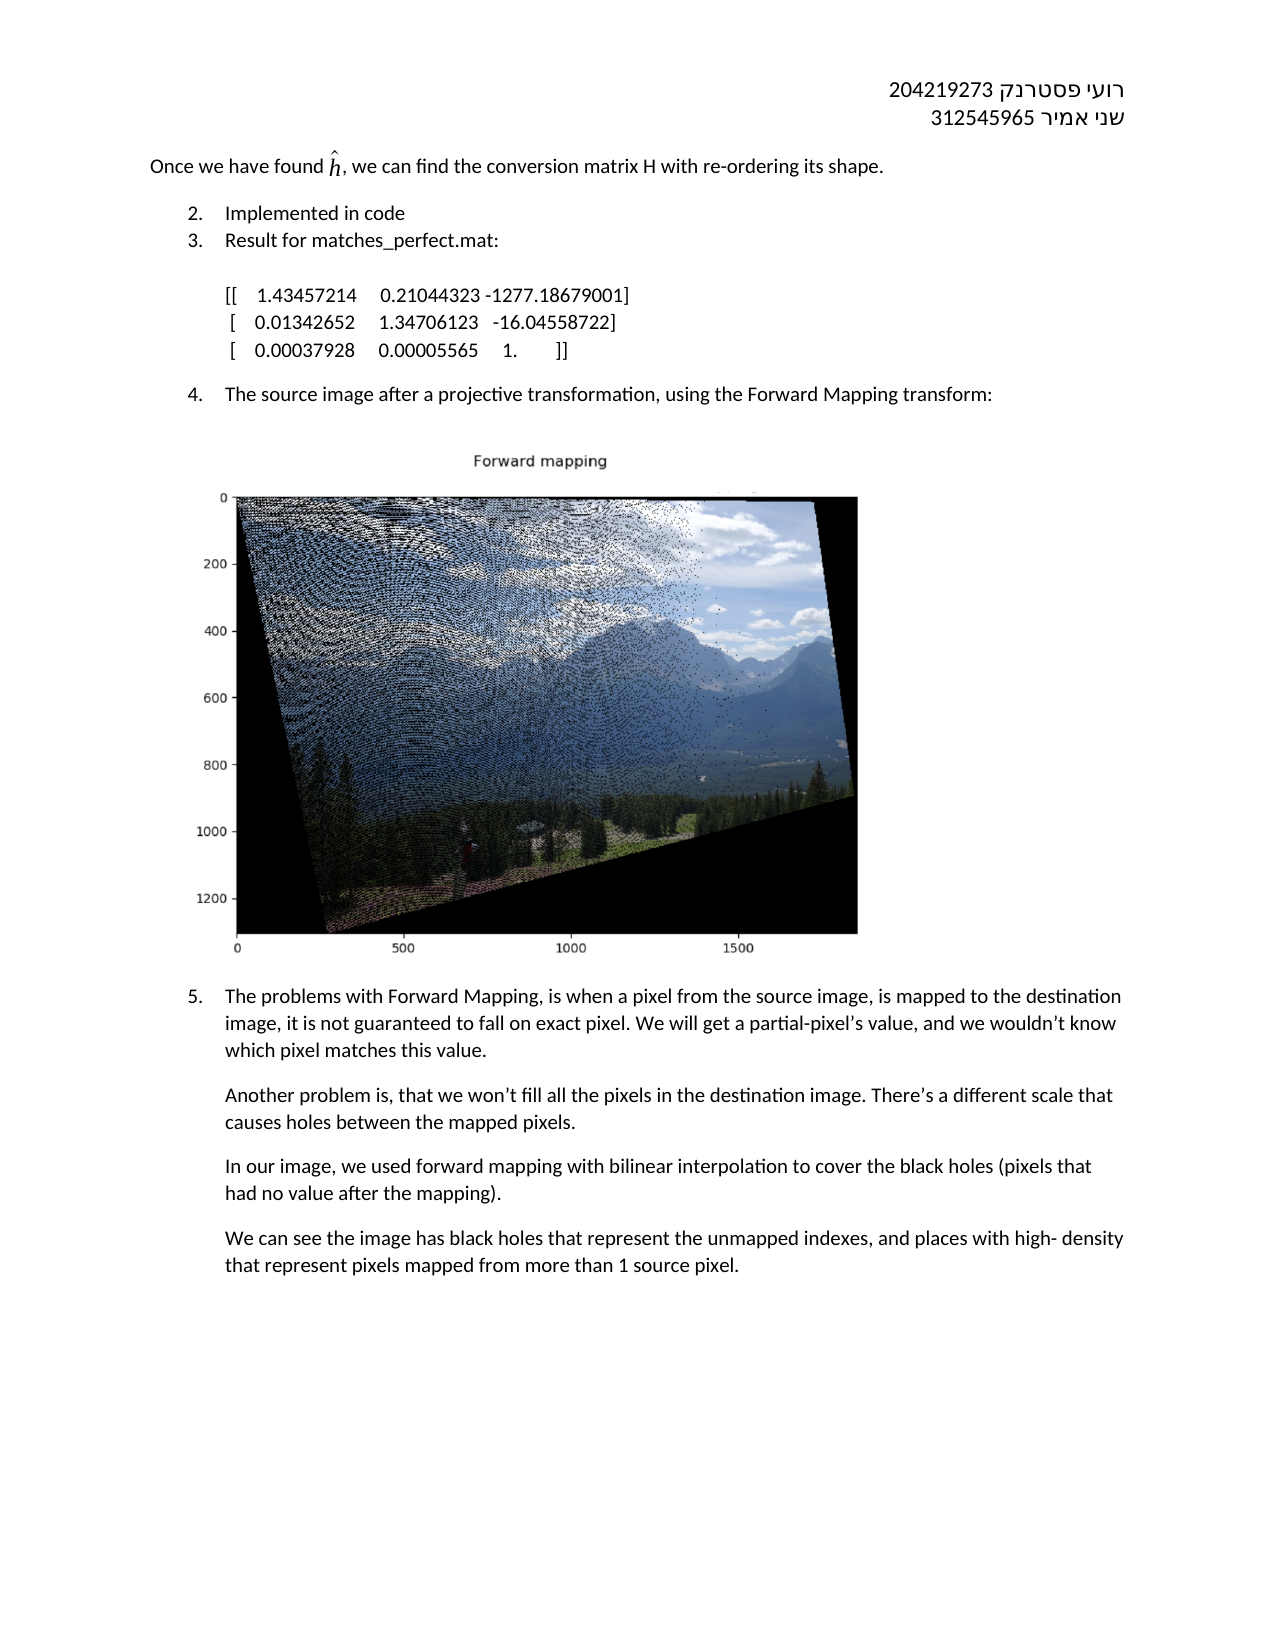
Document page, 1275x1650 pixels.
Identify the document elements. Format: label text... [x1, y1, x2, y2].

text Another problem is, that we won’t fill all the pixels in the destination image. There’s a different scale that causes holes between the mapped pixels. [225, 1082, 1125, 1134]
list [ 0.00037928 0.00005565 1. ]] [225, 337, 1125, 362]
list [ 0.01342652 1.34706123 -16.04558722] [225, 309, 1125, 335]
picture [463, 450, 623, 472]
picture [187, 492, 858, 964]
text Once we have found , we can find the conversion matrix H with re-ordering its shape. [150, 150, 1125, 181]
list [[ 1.43457214 0.21044323 -1277.18679001] [225, 282, 1125, 307]
text We can see the image has black holes that represent the unmapped indexes, and places with high- density that represent pixels mapped from more than 1 source pixel. [225, 1225, 1125, 1277]
text In our image, we used forward mapping with bilinear interpolation to cover the black holes (pixels that had no value after the mapping). [225, 1153, 1125, 1206]
text 5. The problems with Forward Mapping, is when a pixel from the source image, is mapped to the destination image, it is not guaranteed to fall on exact pixel. We will get a partial-pixel’s value, and we wouldn’t know which pixel matches this value. [187, 983, 1125, 1063]
list Result for matches_perfect.mat: [187, 227, 1125, 253]
text 4. The source image after a projective transformation, using the Forward Mapping transform: [187, 381, 1125, 406]
list Implemented in code [187, 200, 1125, 225]
